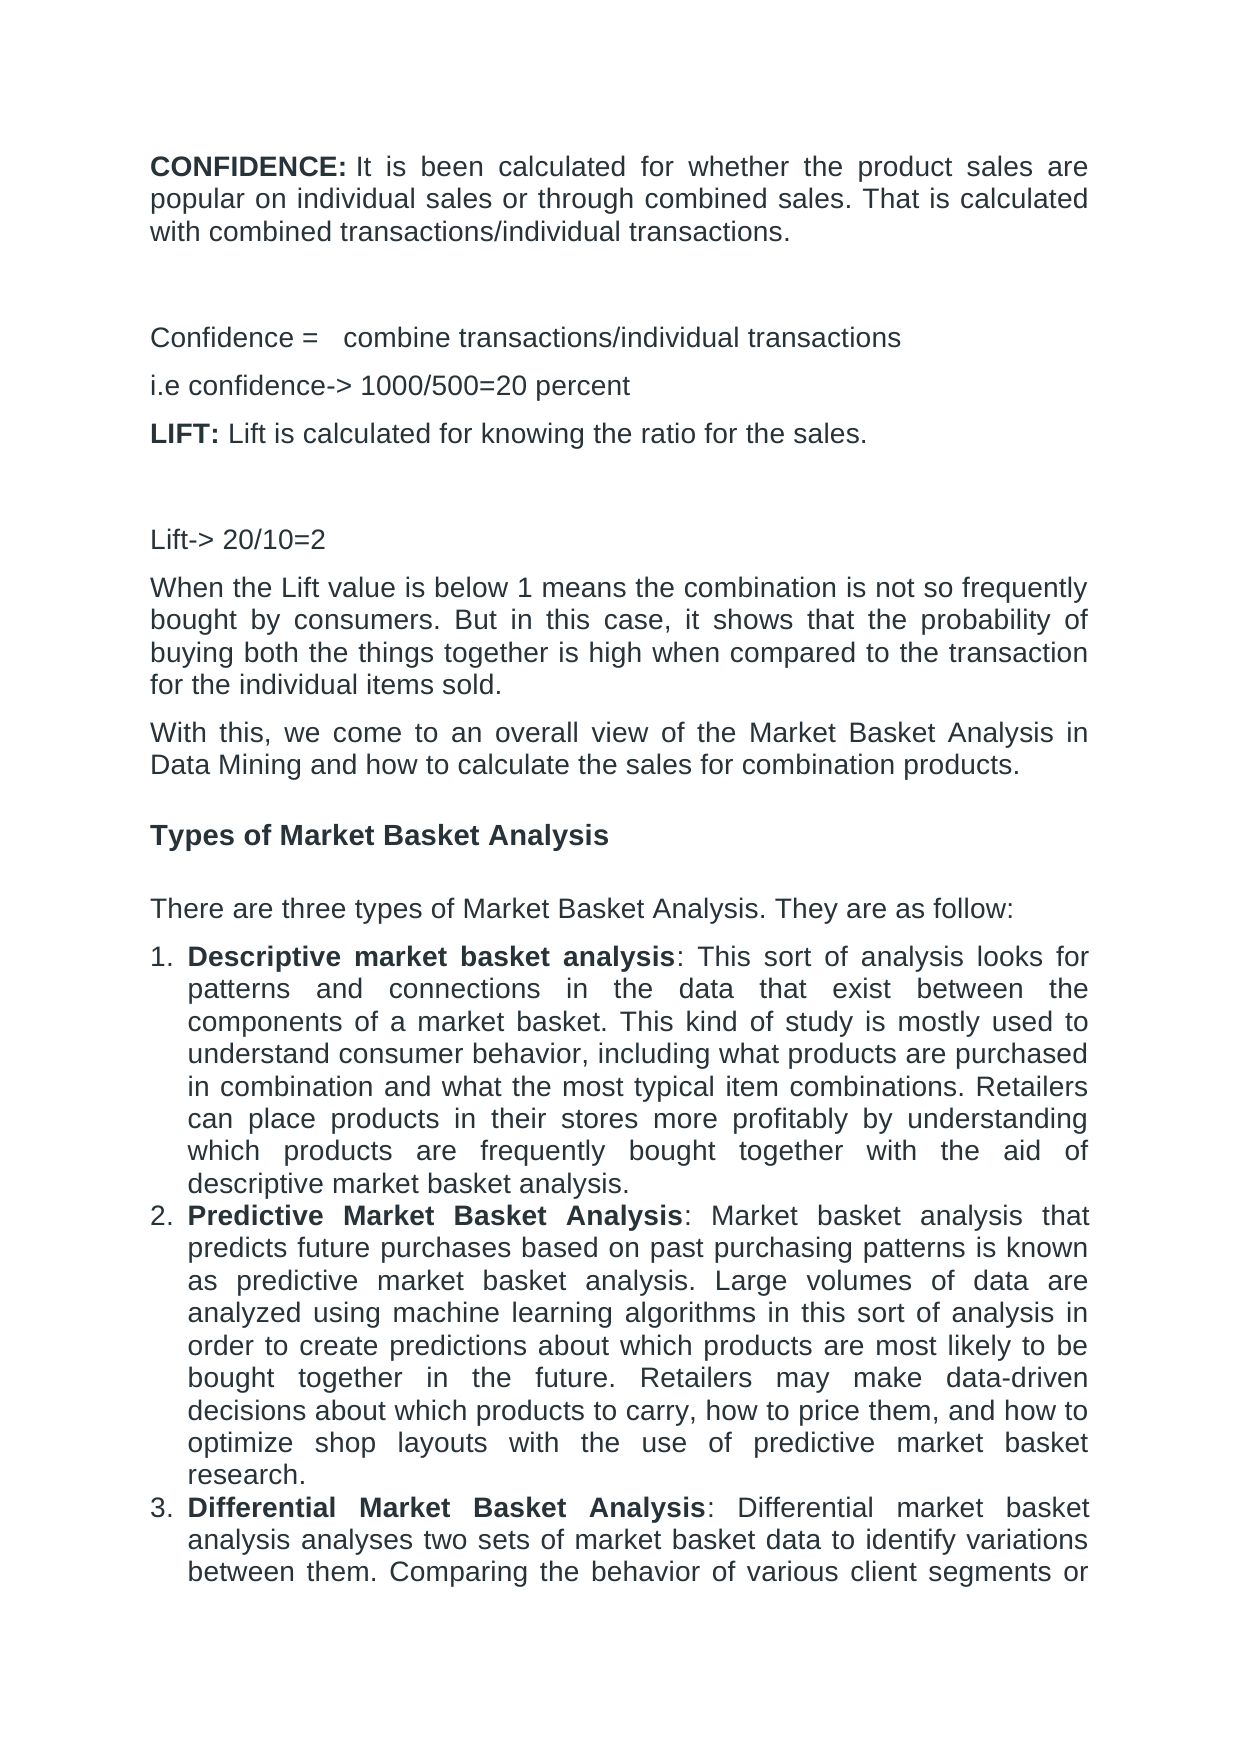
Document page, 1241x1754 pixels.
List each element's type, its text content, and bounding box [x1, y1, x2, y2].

text When the Lift value is below 1 means the combination is not so frequently bought by consumers. But in this case, it shows that the probability of buying both the things together is high when compared to the transaction for the individual items sold. [150, 571, 1090, 700]
text i.e confidence-> 1000/500=20 percent [150, 369, 1090, 401]
subtitle Types of Market Basket Analysis [150, 818, 1090, 852]
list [150, 1491, 1090, 1588]
text LIFT: Lift is calculated for knowing the ratio for the sales. [150, 417, 1090, 449]
list Descriptive market basket analysis: This sort of analysis looks for patterns and connections in the data that exist between the components of a market basket. This kind of study is mostly used to understand consumer behavior, including what products are purchased in combination and what the most typical item combinations. Retailers can place products in their stores more profitably by understanding which products are frequently bought together with the aid of descriptive market basket analysis. [150, 940, 1090, 1199]
text Lift-> 20/10=2 [150, 523, 1090, 555]
text With this, we come to an overall view of the Market Basket Analysis in Data Mining and how to calculate the sales for combination products. [150, 716, 1090, 781]
text There are three types of Market Basket Analysis. They are as follow: [150, 892, 1090, 924]
text Confidence = combine transactions/individual transactions [150, 321, 1090, 353]
text CONFIDENCE: It is been calculated for whether the product sales are popular on individual sales or through combined sales. That is calculated with combined transactions/individual transactions. [150, 150, 1090, 247]
list Predictive Market Basket Analysis: Market basket analysis that predicts future purchases based on past purchasing patterns is known as predictive market basket analysis. Large volumes of data are analyzed using machine learning algorithms in this sort of analysis in order to create predictions about which products are most likely to be bought together in the future. Retailers may make data-driven decisions about which products to carry, how to price them, and how to optimize shop layouts with the use of predictive market basket research. [150, 1199, 1090, 1491]
